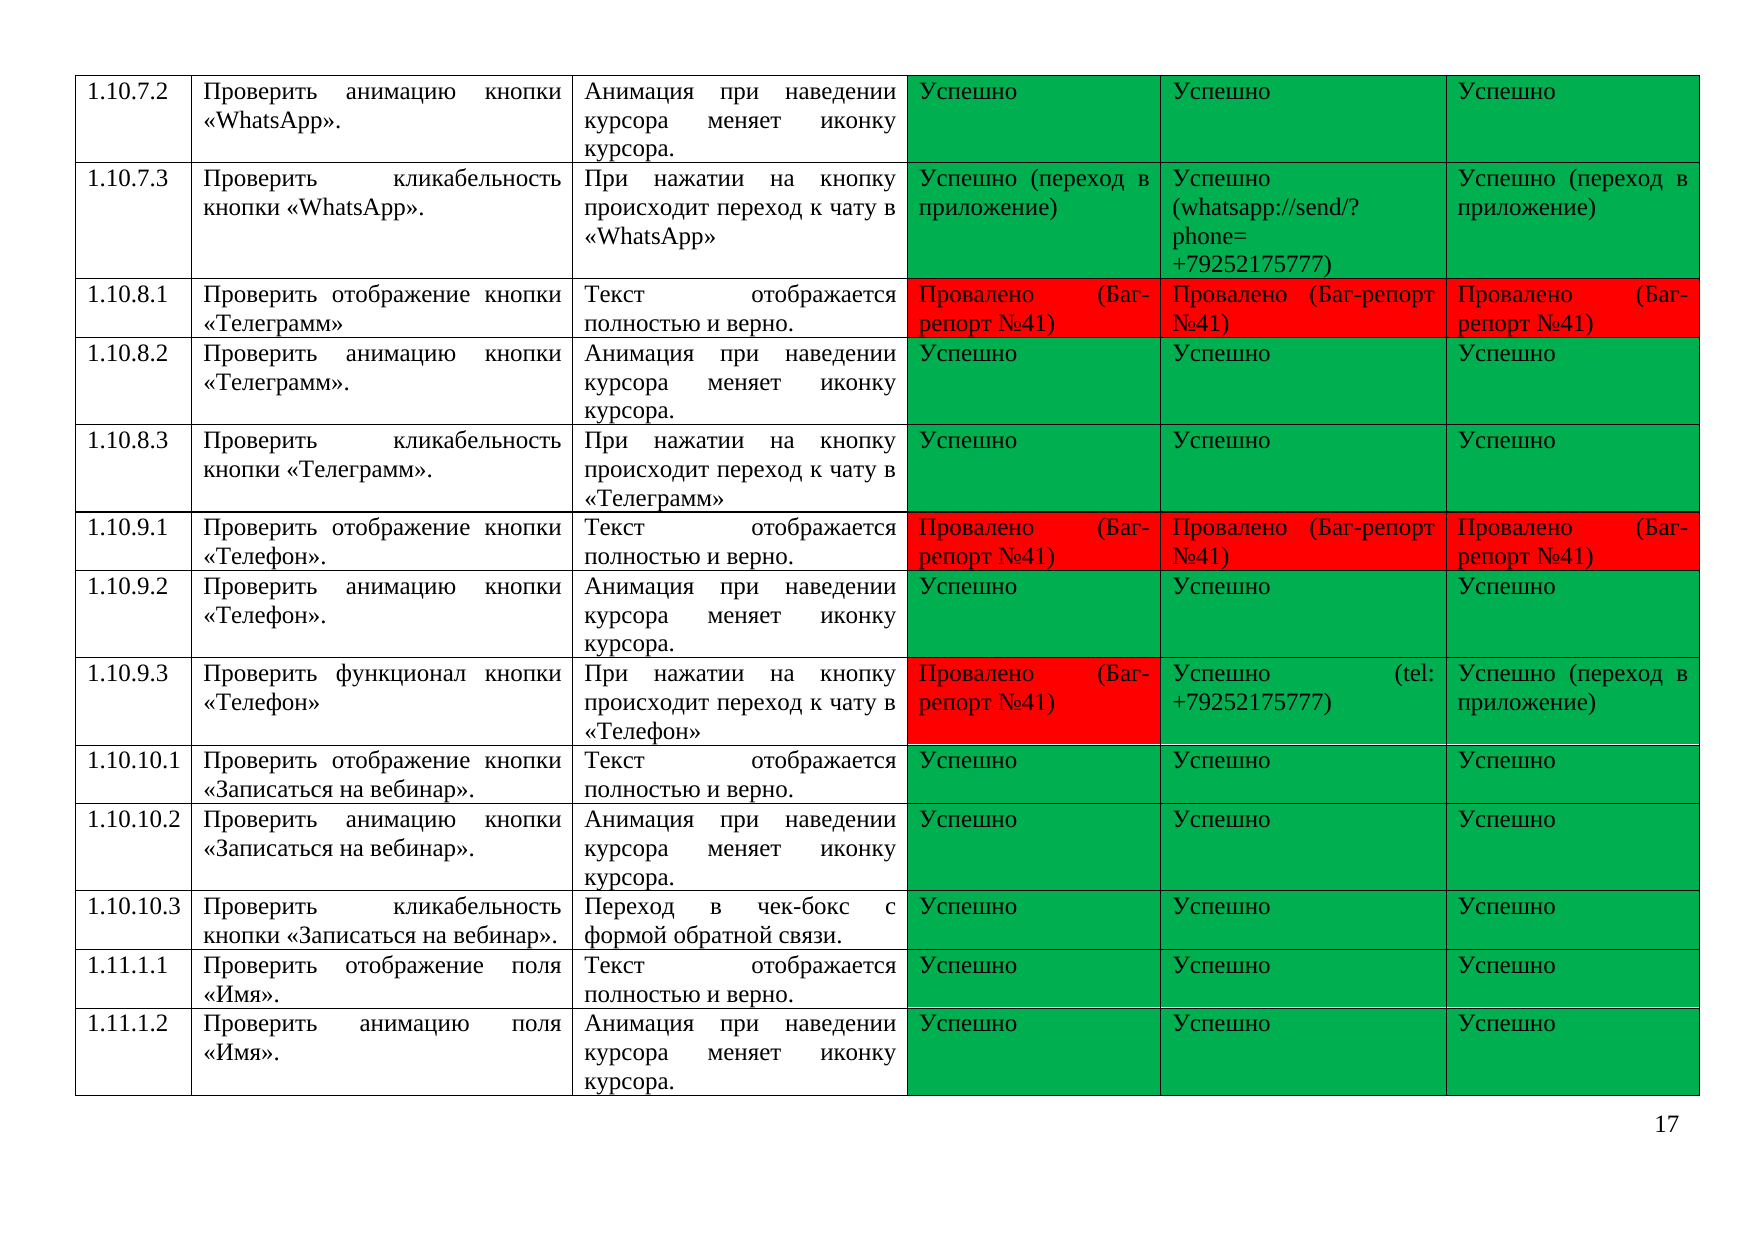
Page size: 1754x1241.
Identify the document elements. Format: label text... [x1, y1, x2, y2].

table_cell Успешно (whatsapp://send/?phone= +79252175777) [1161, 163, 1446, 278]
table_cell Успешно [1161, 425, 1446, 511]
table_cell При нажатии на кнопку происходит переход к чату в «Телеграмм» [573, 425, 907, 511]
table_cell Провалено (Баг-репорт №41) [1229, 513, 1446, 570]
table_cell Успешно [1447, 76, 1699, 162]
table_cell Успешно [1161, 804, 1446, 890]
table_cell Успешно [1447, 1009, 1699, 1095]
table_cell Проверить анимацию поля «Имя». [192, 1009, 572, 1095]
table_cell 1.10.9.1 [76, 513, 191, 570]
table_cell Проверить анимацию кнопки «Записаться на вебинар». [192, 804, 572, 890]
table_cell 1.10.8.2 [76, 338, 191, 424]
table_cell Успешно [908, 76, 1160, 162]
table_cell Успешно [908, 571, 1160, 657]
table_cell Проверить анимацию кнопки «WhatsApp». [192, 76, 572, 162]
table_cell Успешно [1161, 891, 1446, 949]
table_cell Успешно [908, 338, 1160, 424]
table_cell Успешно (переход в приложение) [1447, 163, 1699, 278]
table_cell Успешно [908, 891, 1160, 949]
table_cell Провалено (Баг-репорт №41) [1593, 513, 1699, 570]
table_cell Проверить функционал кнопки «Телефон» [192, 658, 572, 744]
table_cell Проверить кликабельность кнопки «Записаться на вебинар». [192, 891, 572, 949]
table_cell Провалено (Баг-репорт №41) [1229, 279, 1446, 337]
table_cell Успешно (tel:+79252175777) [1161, 658, 1446, 744]
table_cell Проверить отображение кнопки «Телеграмм» [192, 279, 572, 337]
table_cell При нажатии на кнопку происходит переход к чату в «Телефон» [573, 658, 907, 744]
table_cell Переход в чек-бокс с формой обратной связи. [573, 891, 907, 949]
table_cell Провалено (Баг-репорт №41) [908, 658, 1160, 744]
table_cell 1.11.1.2 [76, 1009, 191, 1095]
table_cell Успешно [908, 804, 1160, 890]
table_cell Провалено (Баг-репорт №41) [1593, 279, 1699, 337]
table_cell 1.10.10.1 [76, 746, 191, 803]
table_cell 1.10.9.2 [76, 571, 191, 657]
table_cell Текст отображается полностью и верно. [573, 950, 907, 1007]
table_cell 1.10.7.3 [76, 163, 191, 278]
table_cell Успешно [1161, 950, 1446, 1007]
table_cell Успешно [1447, 338, 1699, 424]
table_cell 1.10.8.1 [76, 279, 191, 337]
table_cell Успешно [1161, 1009, 1446, 1095]
table_cell Успешно [908, 1009, 1160, 1095]
table_cell Успешно [1161, 746, 1446, 803]
table_cell 1.11.1.1 [76, 950, 191, 1007]
table_cell 1.10.8.3 [76, 425, 191, 511]
table_cell Успешно [1161, 76, 1446, 162]
table_cell 1.10.9.3 [76, 658, 191, 744]
table_cell Успешно [908, 950, 1160, 1007]
table_cell Проверить кликабельность кнопки «WhatsApp». [192, 163, 572, 278]
table_cell Успешно [1447, 571, 1699, 657]
table_cell Текст отображается полностью и верно. [573, 746, 907, 803]
table_cell Успешно [908, 746, 1160, 803]
table_cell Анимация при наведении курсора меняет иконку курсора. [573, 1009, 907, 1095]
table_cell Успешно [1161, 571, 1446, 657]
table_cell Успешно [1447, 425, 1699, 511]
table_cell Успешно [1447, 950, 1699, 1007]
table_cell Успешно [1447, 891, 1699, 949]
table_cell 1.10.10.2 [76, 804, 191, 890]
table_cell Анимация при наведении курсора меняет иконку курсора. [573, 571, 907, 657]
table_cell Успешно [908, 425, 1160, 511]
table_cell Успешно [1447, 746, 1699, 803]
table_cell При нажатии на кнопку происходит переход к чату в «WhatsApp» [573, 163, 907, 278]
table_cell Успешно [1161, 338, 1446, 424]
table_cell Провалено (Баг-репорт №41) [1055, 513, 1160, 570]
table_cell Проверить анимацию кнопки «Телеграмм». [192, 338, 572, 424]
table_cell Проверить кликабельность кнопки «Телеграмм». [192, 425, 572, 511]
table_cell Проверить анимацию кнопки «Телефон». [192, 571, 572, 657]
table_cell Анимация при наведении курсора меняет иконку курсора. [573, 804, 907, 890]
table_cell Успешно (переход в приложение) [1447, 658, 1699, 744]
table_cell Анимация при наведении курсора меняет иконку курсора. [573, 76, 907, 162]
table_cell Текст отображается полностью и верно. [573, 279, 907, 337]
table_cell Анимация при наведении курсора меняет иконку курсора. [573, 338, 907, 424]
table_cell Проверить отображение кнопки «Телефон». [192, 513, 572, 570]
table_cell Успешно [1447, 804, 1699, 890]
table_cell 1.10.10.3 [76, 891, 191, 949]
table_cell Проверить отображение поля «Имя». [192, 950, 572, 1007]
table_cell Текст отображается полностью и верно. [573, 513, 907, 570]
table_cell Провалено (Баг-репорт №41) [1055, 279, 1160, 337]
table_cell Проверить отображение кнопки «Записаться на вебинар». [192, 746, 572, 803]
table_cell 1.10.7.2 [76, 76, 191, 162]
table_cell Успешно (переход в приложение) [908, 163, 1160, 278]
